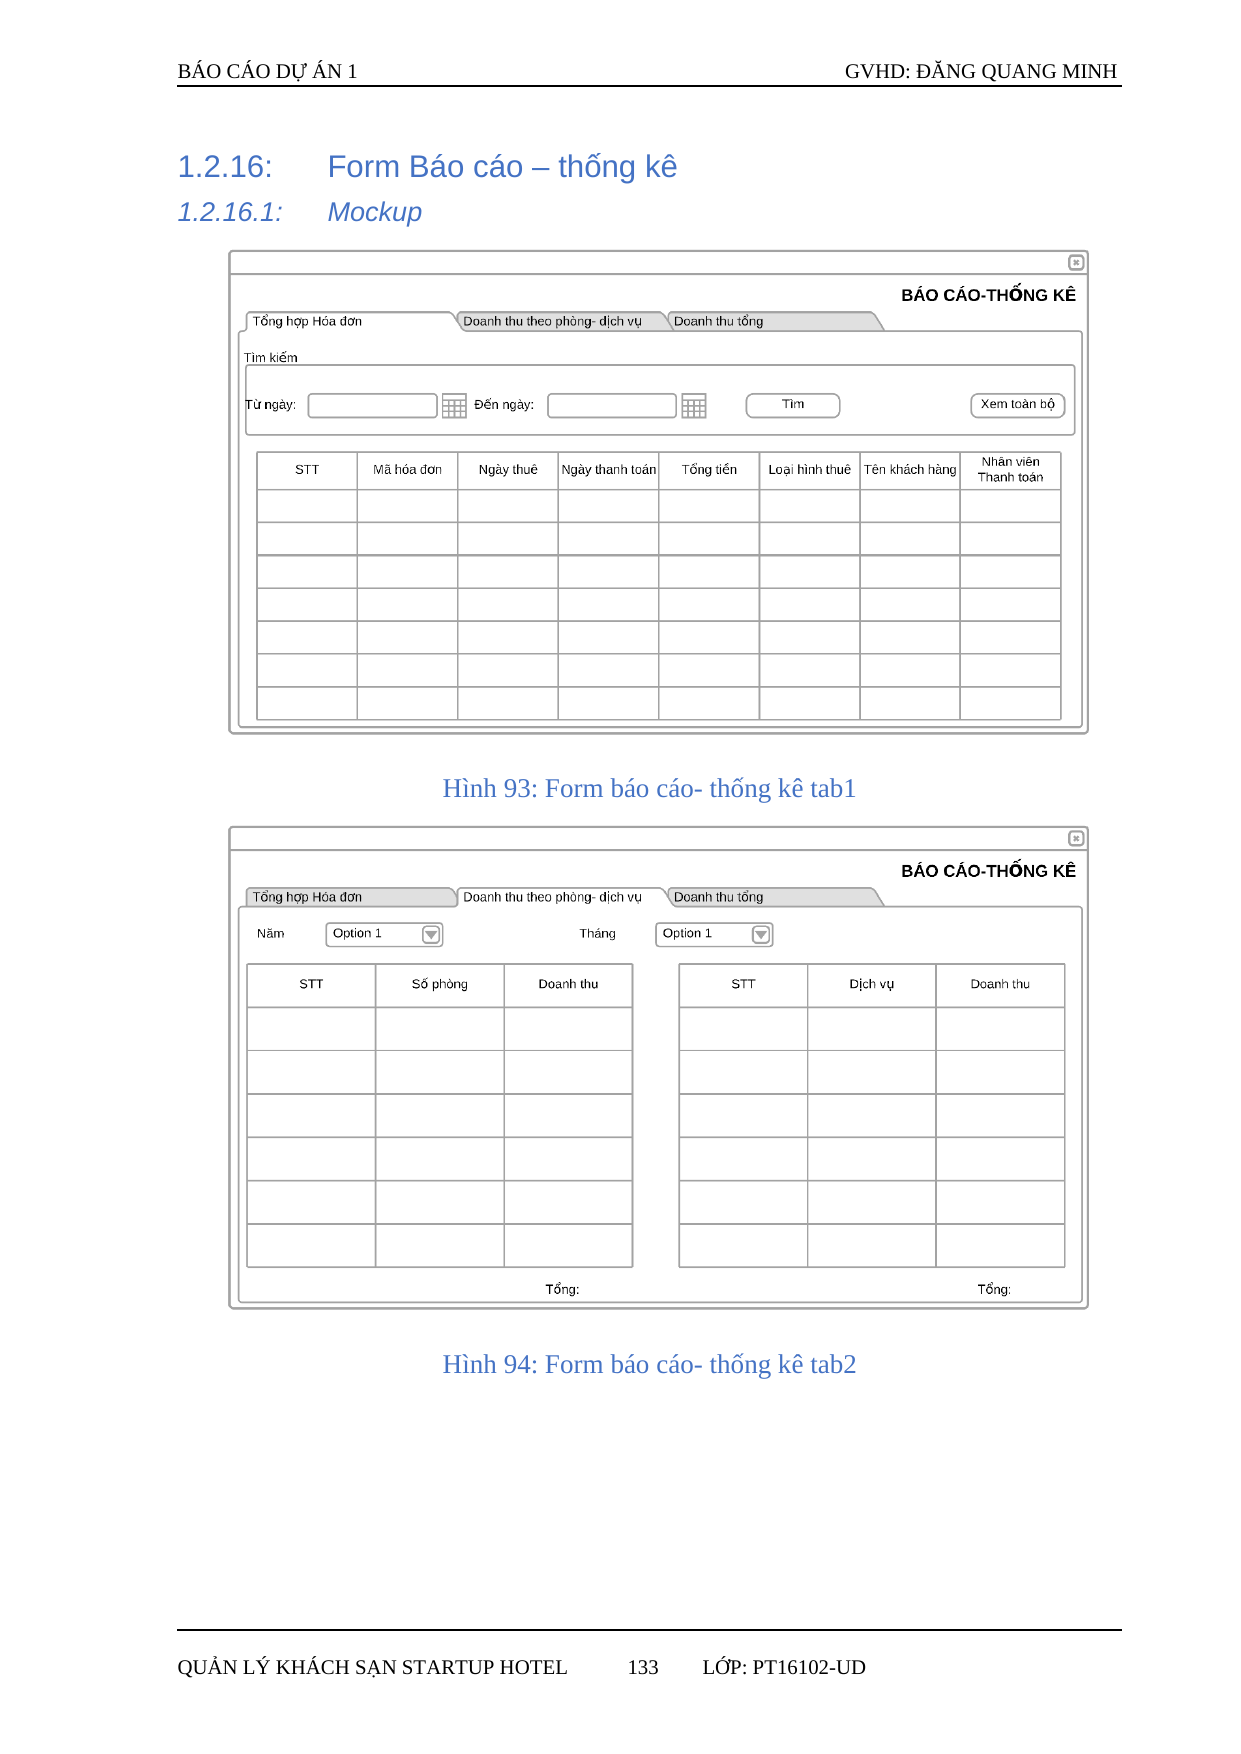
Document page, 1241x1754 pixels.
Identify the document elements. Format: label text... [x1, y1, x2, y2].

picture [177, 803, 1123, 1331]
subtitle Mockup [177, 196, 1122, 227]
picture [177, 227, 1123, 756]
subtitle Form Báo cáo – thống kê [177, 148, 1122, 184]
